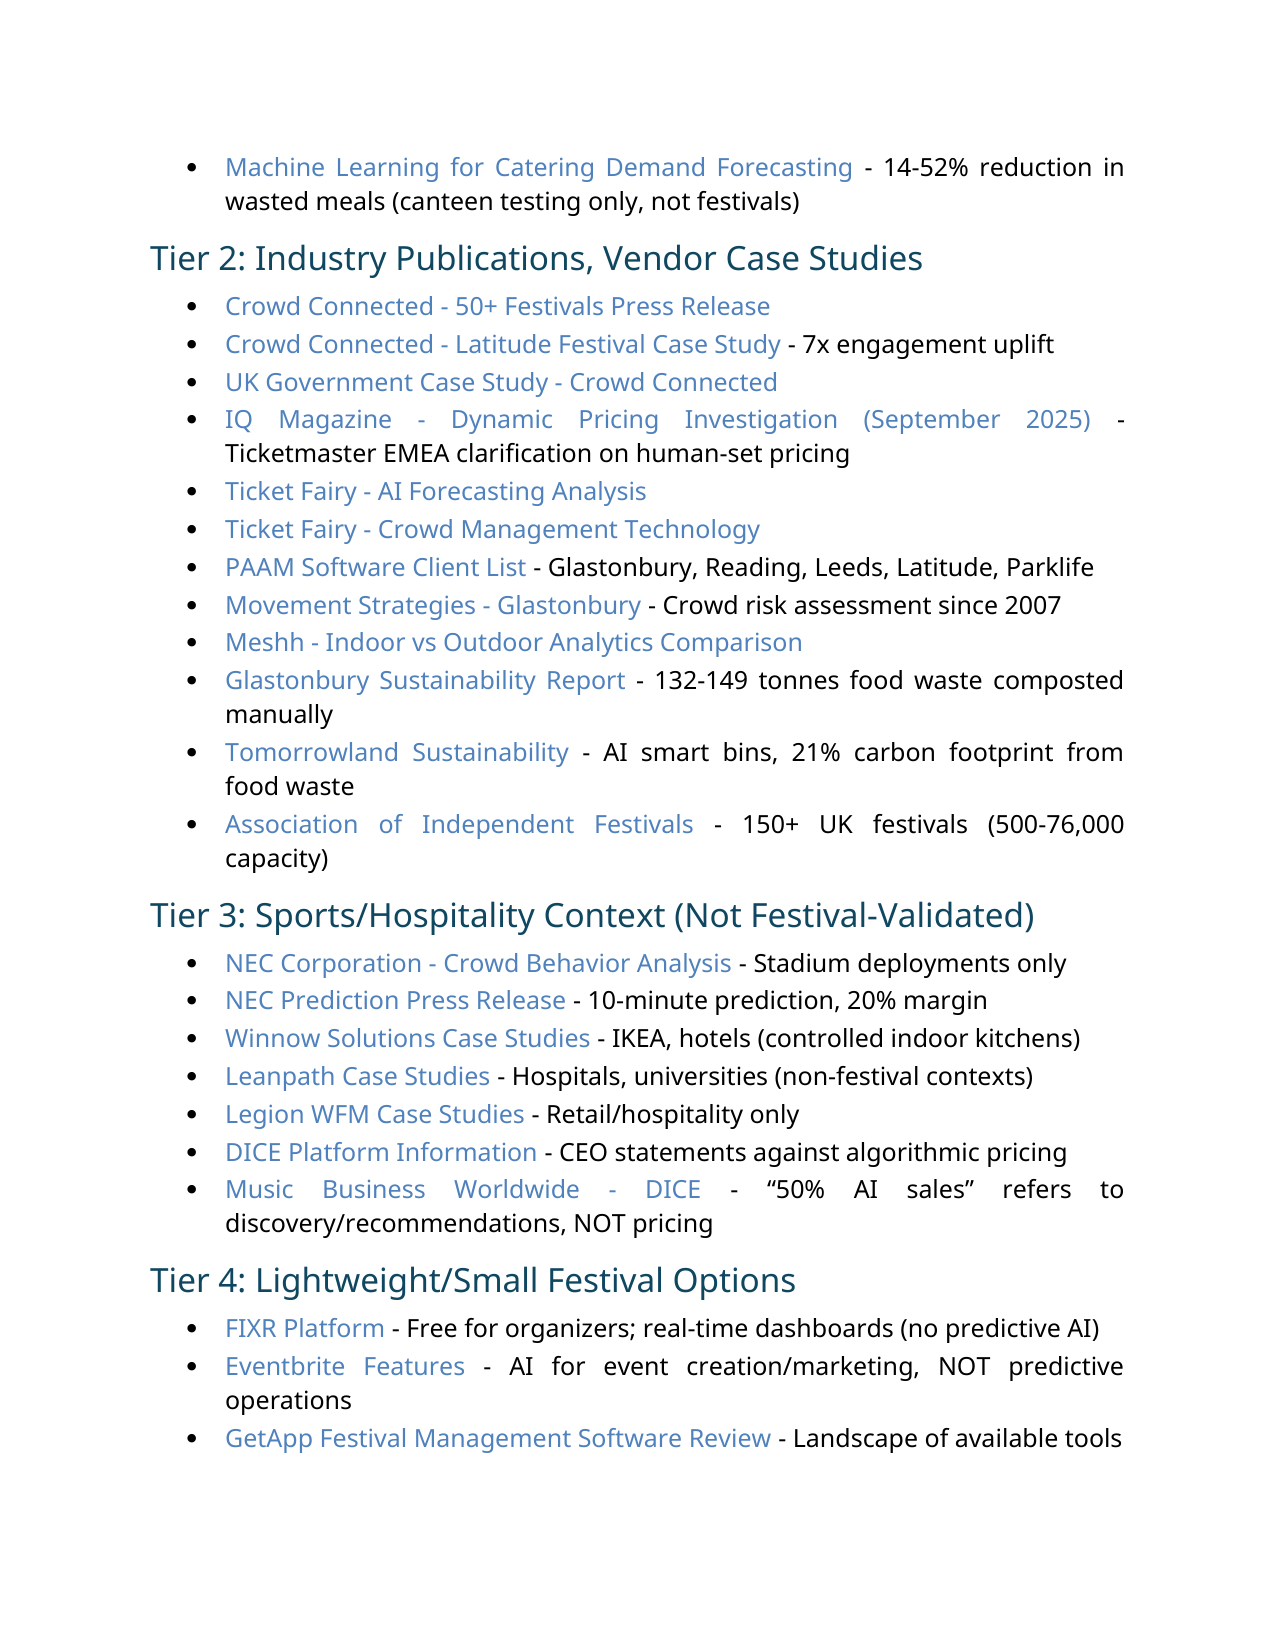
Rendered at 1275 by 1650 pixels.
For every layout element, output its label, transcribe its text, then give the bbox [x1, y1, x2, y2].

subtitle Tier 3: Sports/Hospitality Context (Not Festival-Validated) [150, 891, 1125, 937]
list UK Government Case Study - Crowd Connected [187, 364, 1125, 398]
list Legion WFM Case Studies - Retail/hospitality only [187, 1096, 1125, 1131]
list Movement Strategies - Glastonbury - Crowd risk assessment since 2007 [187, 587, 1125, 621]
list GetApp Festival Management Software Review - Landscape of available tools [187, 1420, 1125, 1454]
list Glastonbury Sustainability Report - 132-149 tonnes food waste composted manually [187, 663, 1125, 731]
list Music Business Worldwide - DICE - “50% AI sales” refers to discovery/recommendations, NOT pricing [187, 1172, 1125, 1240]
list Crowd Connected - Latitude Festival Case Study - 7x engagement uplift [187, 326, 1125, 360]
list Crowd Connected - 50+ Festivals Press Release [187, 288, 1125, 323]
list NEC Corporation - Crowd Behavior Analysis - Stadium deployments only [187, 945, 1125, 979]
list Ticket Fairy - AI Forecasting Analysis [187, 474, 1125, 508]
subtitle Tier 2: Industry Publications, Vendor Case Studies [150, 235, 1125, 280]
list PAAM Software Client List - Glastonbury, Reading, Leeds, Latitude, Parklife [187, 549, 1125, 583]
subtitle Tier 4: Lightweight/Small Festival Options [150, 1257, 1125, 1302]
list Tomorrowland Sustainability - AI smart bins, 21% carbon footprint from food waste [187, 735, 1125, 803]
list Leanpath Case Studies - Hospitals, universities (non-festival contexts) [187, 1059, 1125, 1093]
list FIXR Platform - Free for organizers; real-time dashboards (no predictive AI) [187, 1311, 1125, 1345]
list IQ Magazine - Dynamic Pricing Investigation (September 2025) - Ticketmaster EMEA clarification on human-set pricing [187, 402, 1125, 470]
list Eventbrite Features - AI for event creation/marketing, NOT predictive operations [187, 1348, 1125, 1417]
list Machine Learning for Catering Demand Forecasting - 14-52% reduction in wasted meals (canteen testing only, not festivals) [187, 150, 1125, 218]
list NEC Prediction Press Release - 10-minute prediction, 20% margin [187, 983, 1125, 1017]
list DICE Platform Information - CEO statements against algorithmic pricing [187, 1134, 1125, 1168]
list Ticket Fairy - Crowd Management Technology [187, 512, 1125, 546]
list Meshh - Indoor vs Outdoor Analytics Comparison [187, 625, 1125, 659]
list Winnow Solutions Case Studies - IKEA, hotels (controlled indoor kitchens) [187, 1021, 1125, 1055]
list Association of Independent Festivals - 150+ UK festivals (500-76,000 capacity) [187, 807, 1125, 875]
